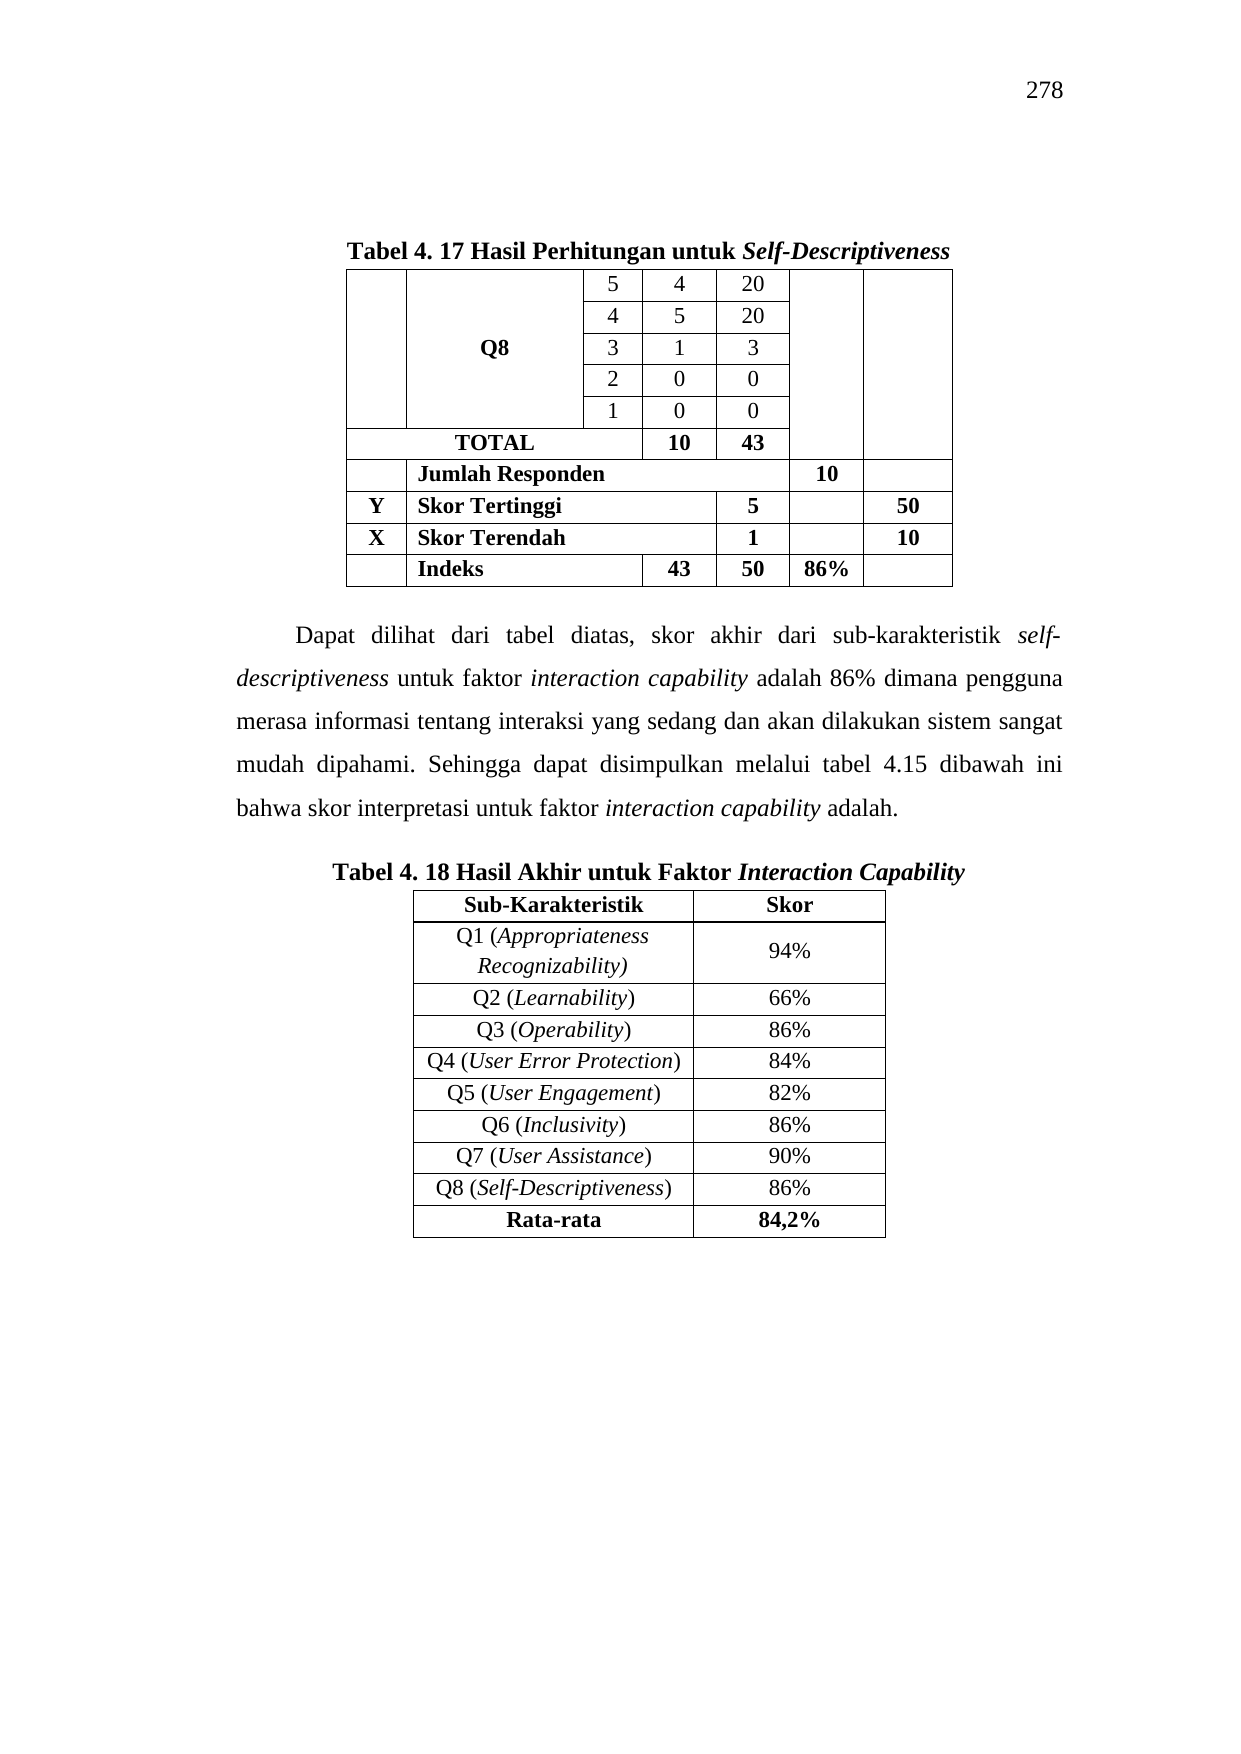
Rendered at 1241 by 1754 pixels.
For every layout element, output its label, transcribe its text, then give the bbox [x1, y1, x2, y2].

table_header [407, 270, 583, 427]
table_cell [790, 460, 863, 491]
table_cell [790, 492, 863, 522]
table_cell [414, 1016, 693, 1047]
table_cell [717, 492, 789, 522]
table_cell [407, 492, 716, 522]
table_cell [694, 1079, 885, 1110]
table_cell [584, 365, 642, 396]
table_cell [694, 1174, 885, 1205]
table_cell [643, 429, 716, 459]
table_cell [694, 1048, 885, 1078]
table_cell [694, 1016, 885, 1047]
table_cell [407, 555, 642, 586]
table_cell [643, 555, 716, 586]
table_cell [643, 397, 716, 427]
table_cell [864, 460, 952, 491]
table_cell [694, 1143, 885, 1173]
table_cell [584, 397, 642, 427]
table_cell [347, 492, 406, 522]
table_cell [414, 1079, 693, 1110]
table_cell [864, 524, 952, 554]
text Tabel 4. 18 Hasil Akhir untuk Faktor Interaction Capability [236, 857, 1063, 885]
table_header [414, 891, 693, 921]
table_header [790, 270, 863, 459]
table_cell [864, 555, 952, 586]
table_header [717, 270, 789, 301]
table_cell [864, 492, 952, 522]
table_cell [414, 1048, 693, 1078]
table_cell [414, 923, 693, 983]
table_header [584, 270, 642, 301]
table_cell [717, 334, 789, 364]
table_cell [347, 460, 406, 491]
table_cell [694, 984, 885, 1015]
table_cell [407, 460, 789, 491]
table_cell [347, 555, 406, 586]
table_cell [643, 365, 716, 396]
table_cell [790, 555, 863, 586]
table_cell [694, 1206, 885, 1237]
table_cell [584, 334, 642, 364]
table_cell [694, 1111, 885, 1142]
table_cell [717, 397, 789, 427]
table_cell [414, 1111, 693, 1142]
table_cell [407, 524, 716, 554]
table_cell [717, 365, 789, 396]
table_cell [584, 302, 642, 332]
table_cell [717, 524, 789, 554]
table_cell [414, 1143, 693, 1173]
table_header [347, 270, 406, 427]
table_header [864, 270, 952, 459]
text Tabel 4. 17 Hasil Perhitungan untuk Self-Descriptiveness [236, 236, 1063, 265]
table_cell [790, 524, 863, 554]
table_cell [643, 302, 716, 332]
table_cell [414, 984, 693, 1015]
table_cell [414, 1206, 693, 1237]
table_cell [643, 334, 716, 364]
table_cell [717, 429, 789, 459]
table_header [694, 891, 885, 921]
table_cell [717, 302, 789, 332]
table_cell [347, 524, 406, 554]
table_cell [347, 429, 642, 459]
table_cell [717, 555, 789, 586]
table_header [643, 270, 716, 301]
text Dapat dilihat dari tabel diatas, skor akhir dari sub-karakteristik self-descriptiveness untuk faktor interaction capability adalah 86% dimana pengguna merasa informasi tentang interaksi yang sedang dan akan dilakukan sistem sangat mudah dipahami. Sehingga dapat disimpulkan melalui tabel 4.15 dibawah ini bahwa skor interpretasi untuk faktor interaction capability adalah. [236, 620, 1063, 821]
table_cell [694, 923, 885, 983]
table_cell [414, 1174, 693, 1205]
